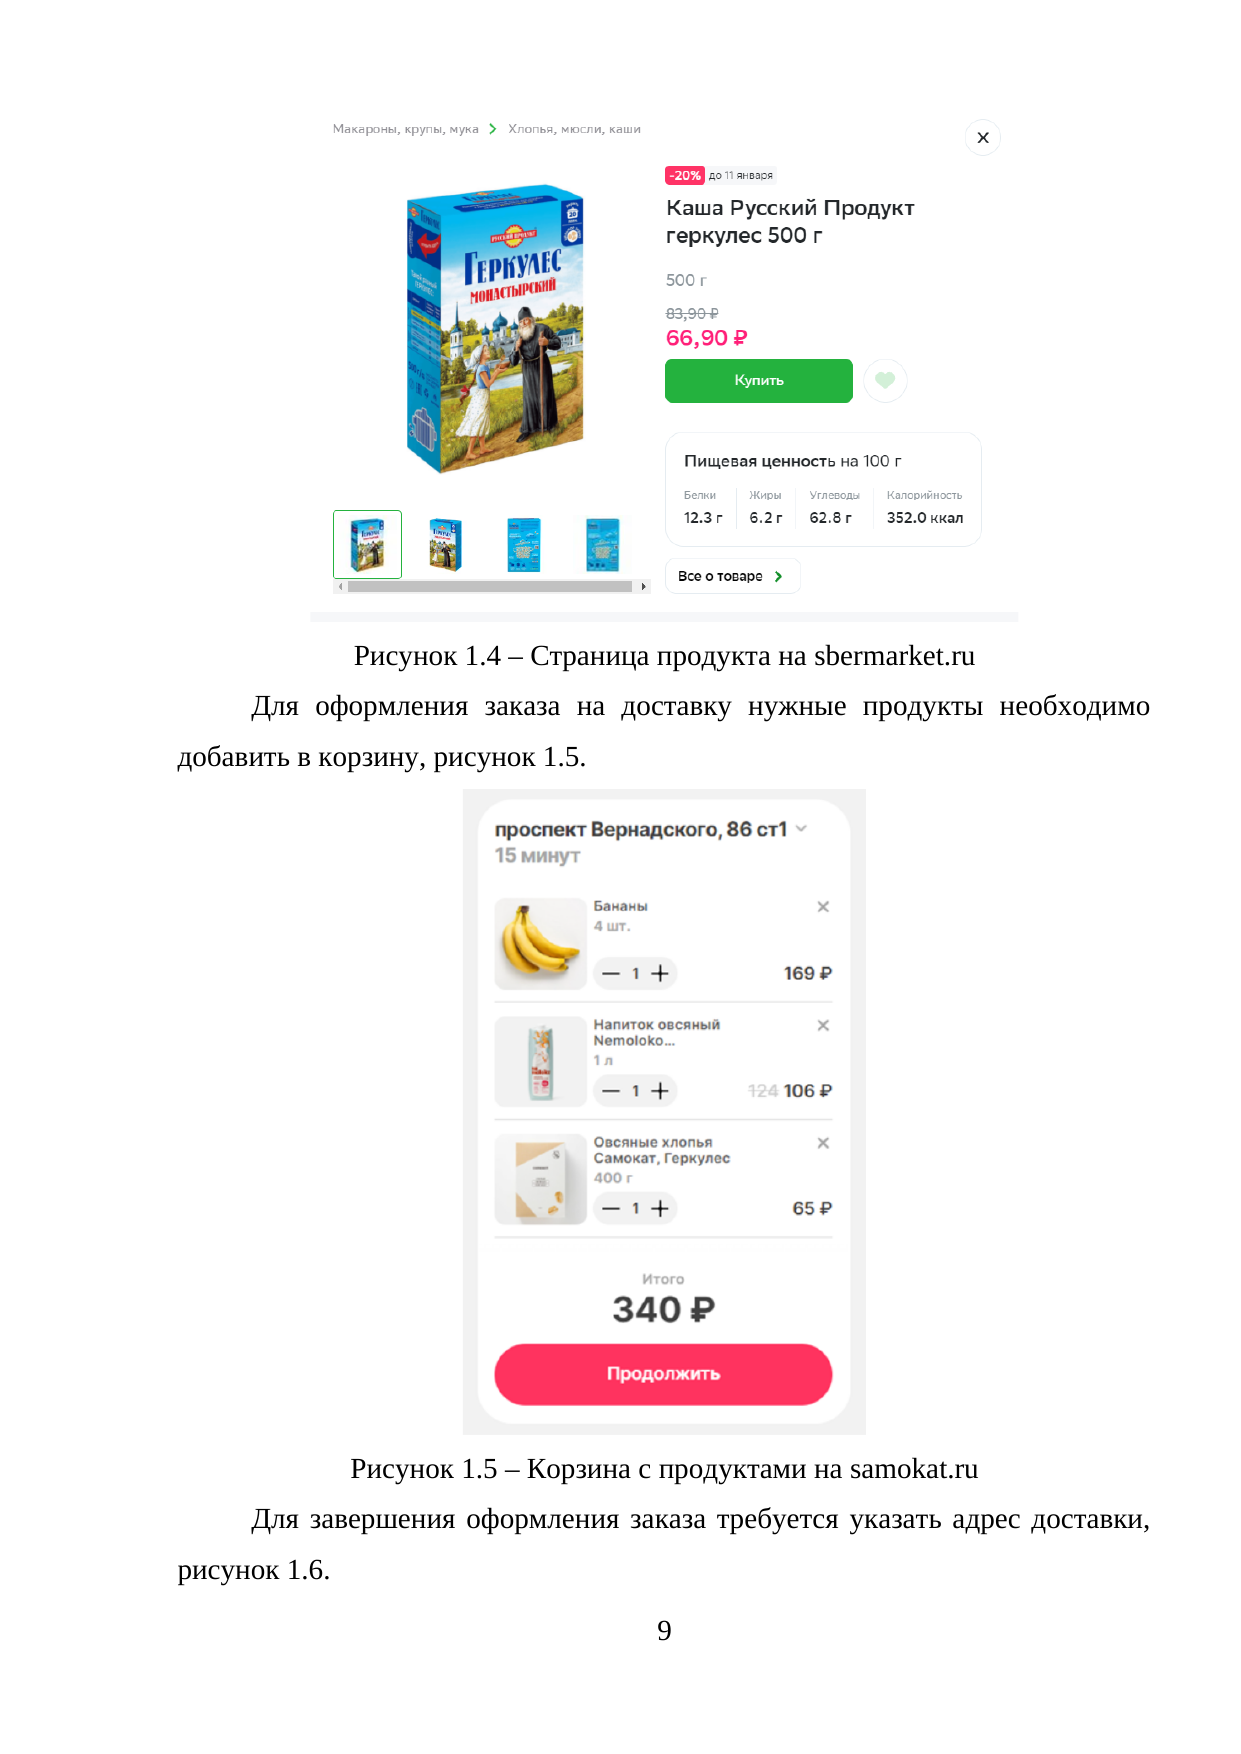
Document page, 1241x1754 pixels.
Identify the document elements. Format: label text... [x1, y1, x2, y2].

text Для завершения оформления заказа требуется указать адрес доставки, рисунок 1.6. [177, 1501, 1152, 1585]
text Рисунок 1.5 – Корзина с продуктами на samokat.ru [177, 1451, 1152, 1485]
text Рисунок 1.4 – Страница продукта на sbermarket.ru [177, 638, 1152, 672]
text Для оформления заказа на доставку нужные продукты необходимо добавить в корзину, рисунок 1.5. [177, 688, 1152, 772]
picture [310, 118, 1019, 622]
